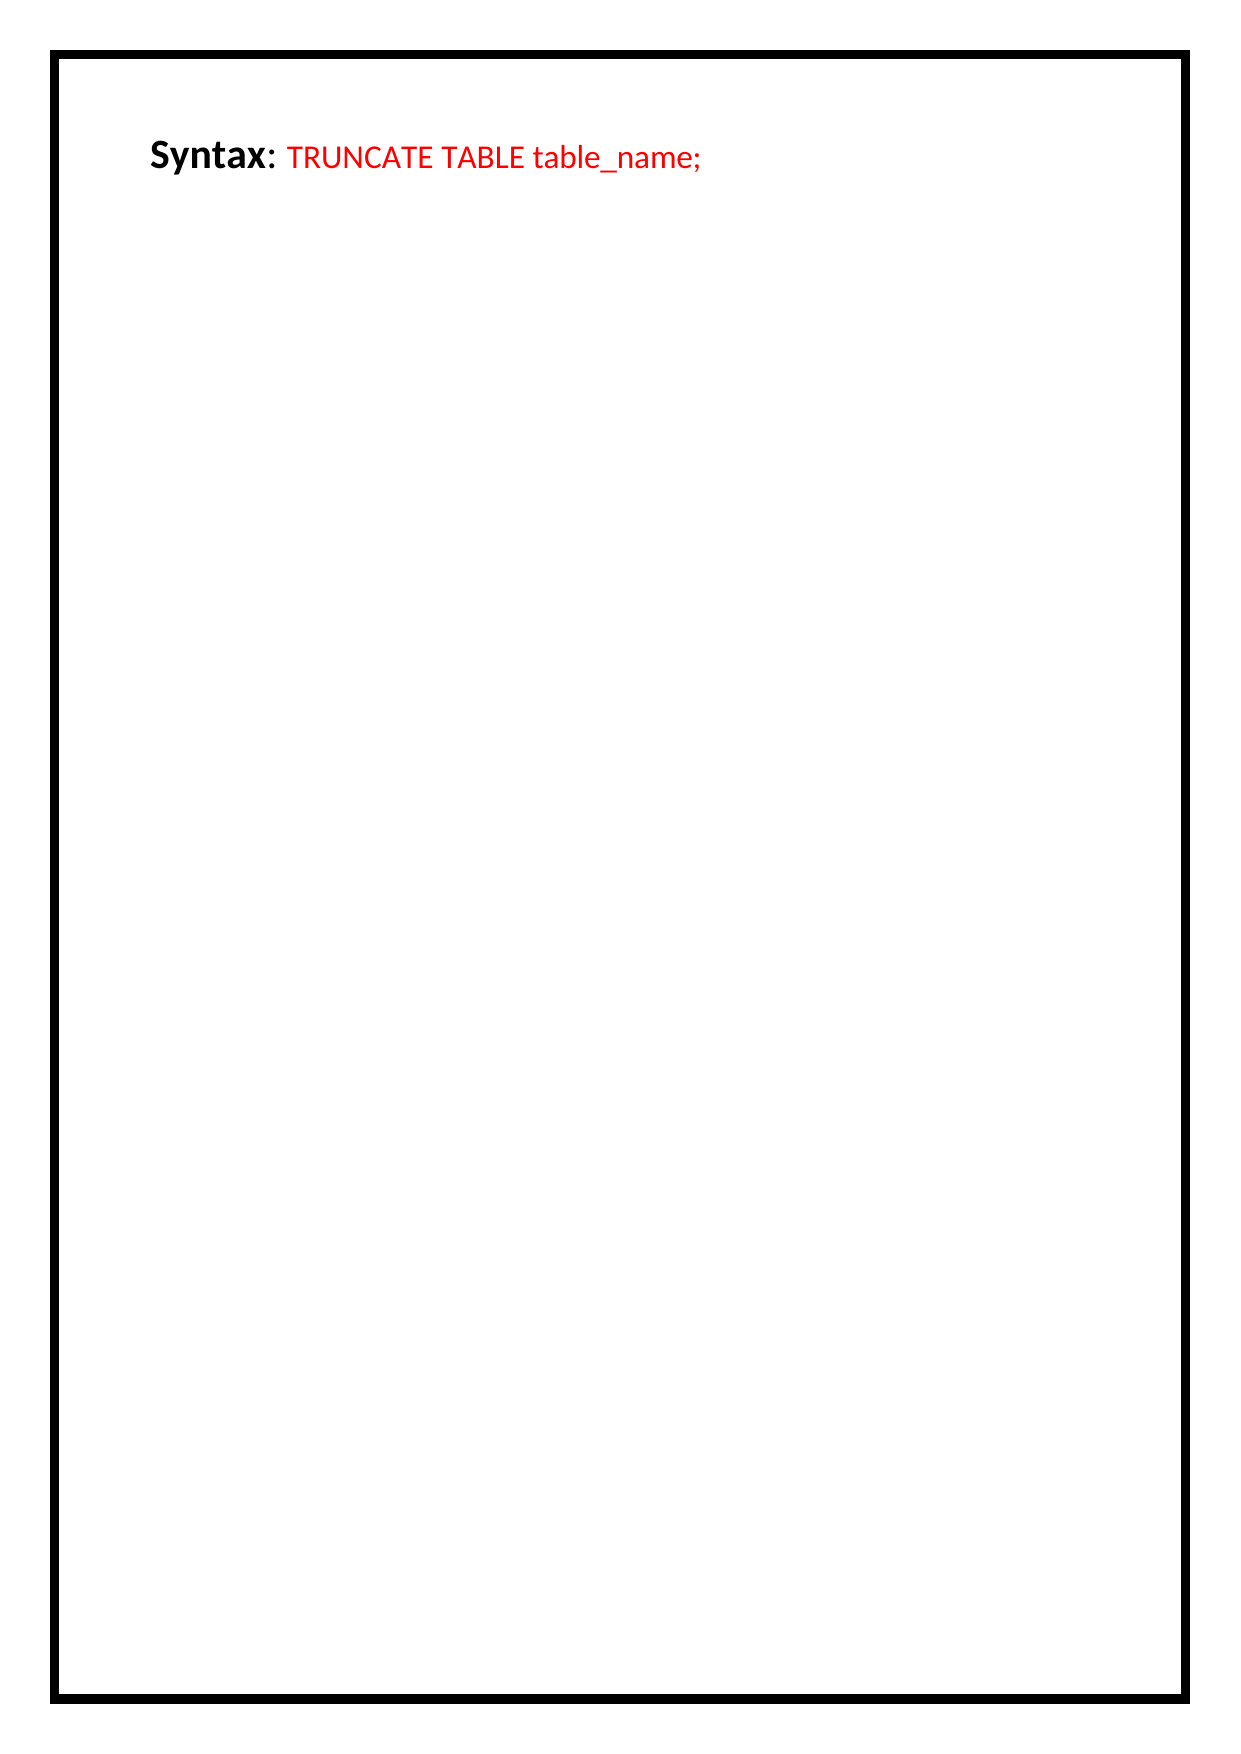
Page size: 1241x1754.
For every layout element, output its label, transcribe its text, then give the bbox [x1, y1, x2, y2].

text Syntax: TRUNCATE TABLE table_name; [150, 128, 1180, 178]
